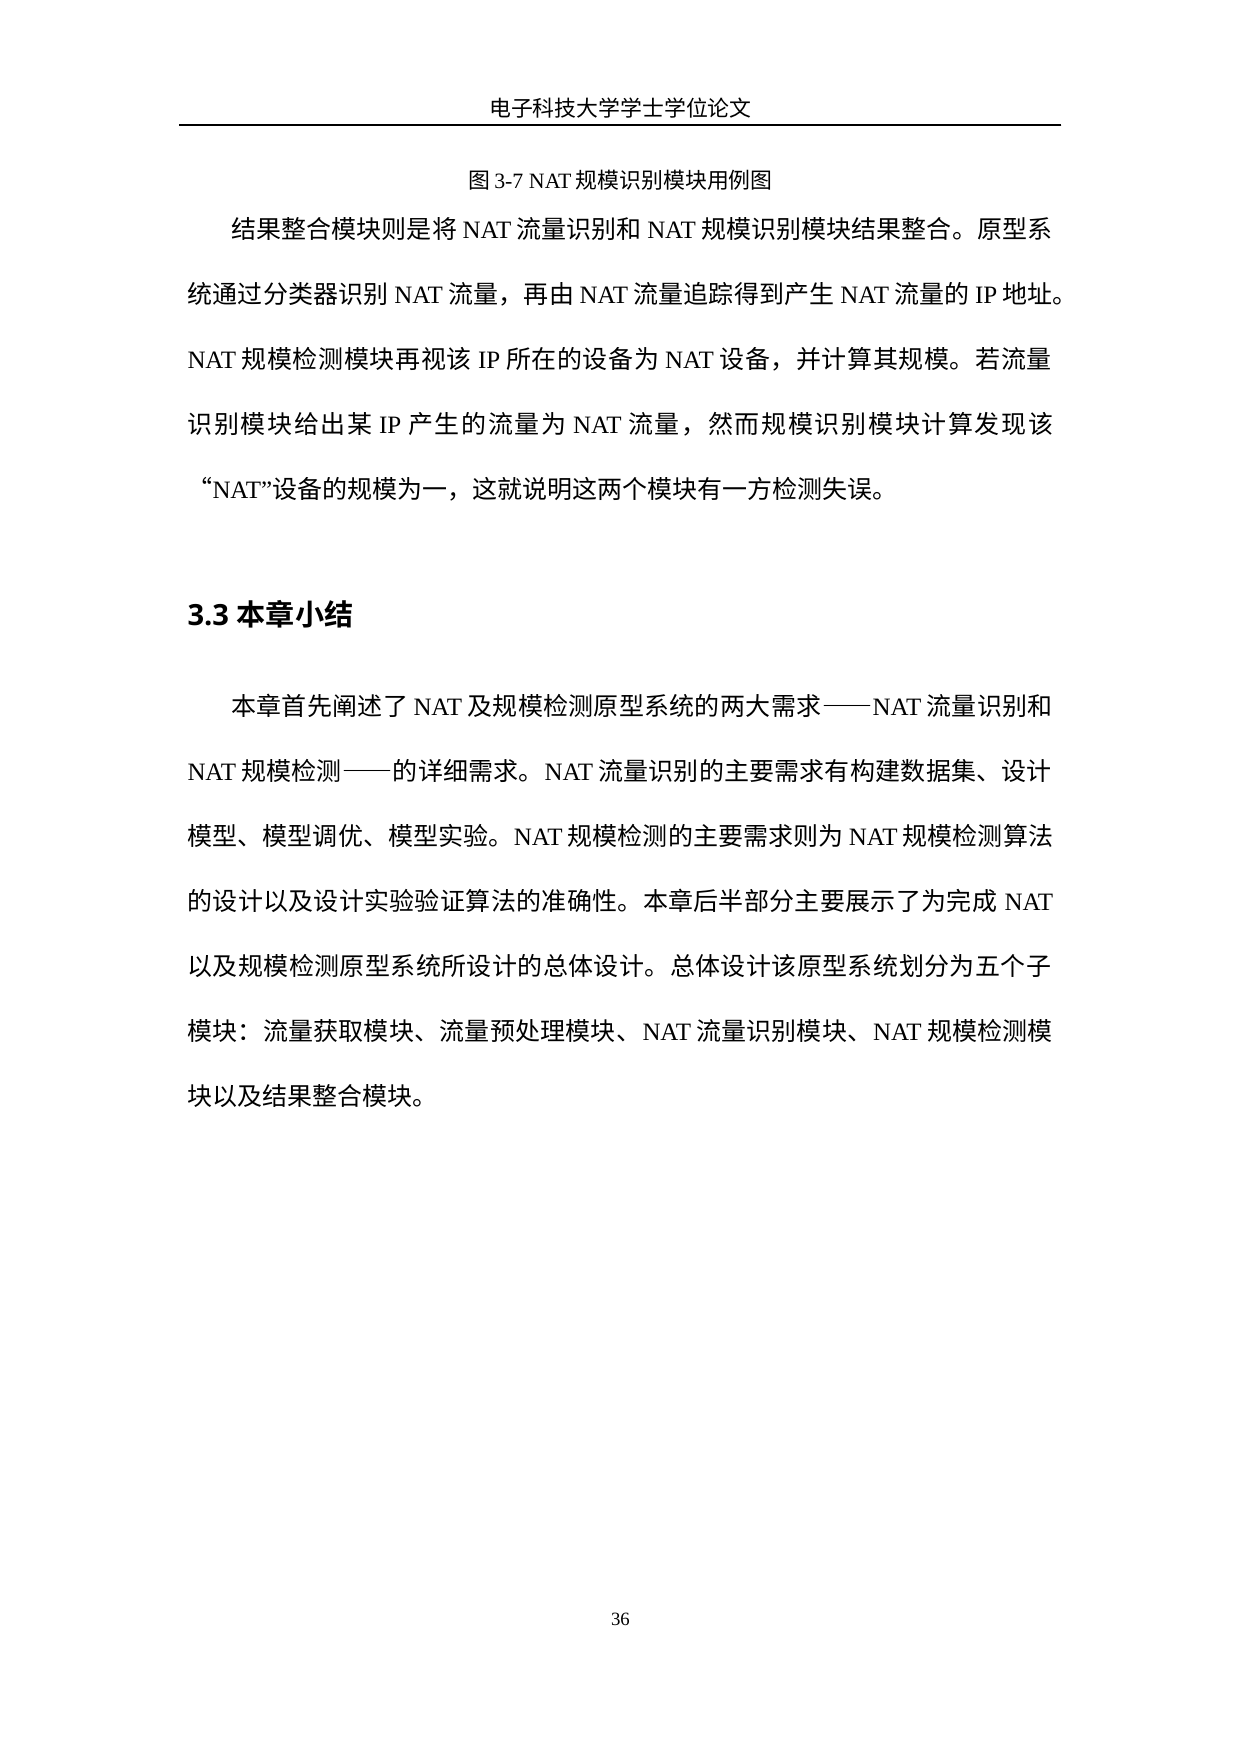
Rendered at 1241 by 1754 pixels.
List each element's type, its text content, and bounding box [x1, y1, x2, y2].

text 结果整合模块则是将NAT流量识别和NAT规模识别模块结果整合。原型系统通过分类器识别NAT流量，再由NAT流量追踪得到产生NAT流量的IP地址。NAT规模检测模块再视该IP所在的设备为NAT设备，并计算其规模。若流量识别模块给出某IP产生的流量为NAT流量，然而规模识别模块计算发现该“NAT”设备的规模为一，这就说明这两个模块有一方检测失误。 [187, 195, 1053, 520]
text 本章首先阐述了NAT及规模检测原型系统的两大需求——NAT流量识别和NAT规模检测——的详细需求。NAT流量识别的主要需求有构建数据集、设计模型、模型调优、模型实验。NAT规模检测的主要需求则为NAT规模检测算法的设计以及设计实验验证算法的准确性。本章后半部分主要展示了为完成NAT以及规模检测原型系统所设计的总体设计。总体设计该原型系统划分为五个子模块：流量获取模块、流量预处理模块、NAT流量识别模块、NAT规模检测模块以及结果整合模块。 [187, 672, 1053, 1127]
subtitle 3.3 本章小结 [187, 580, 1053, 645]
text 图3-7 NAT规模识别模块用例图 [187, 163, 1053, 195]
